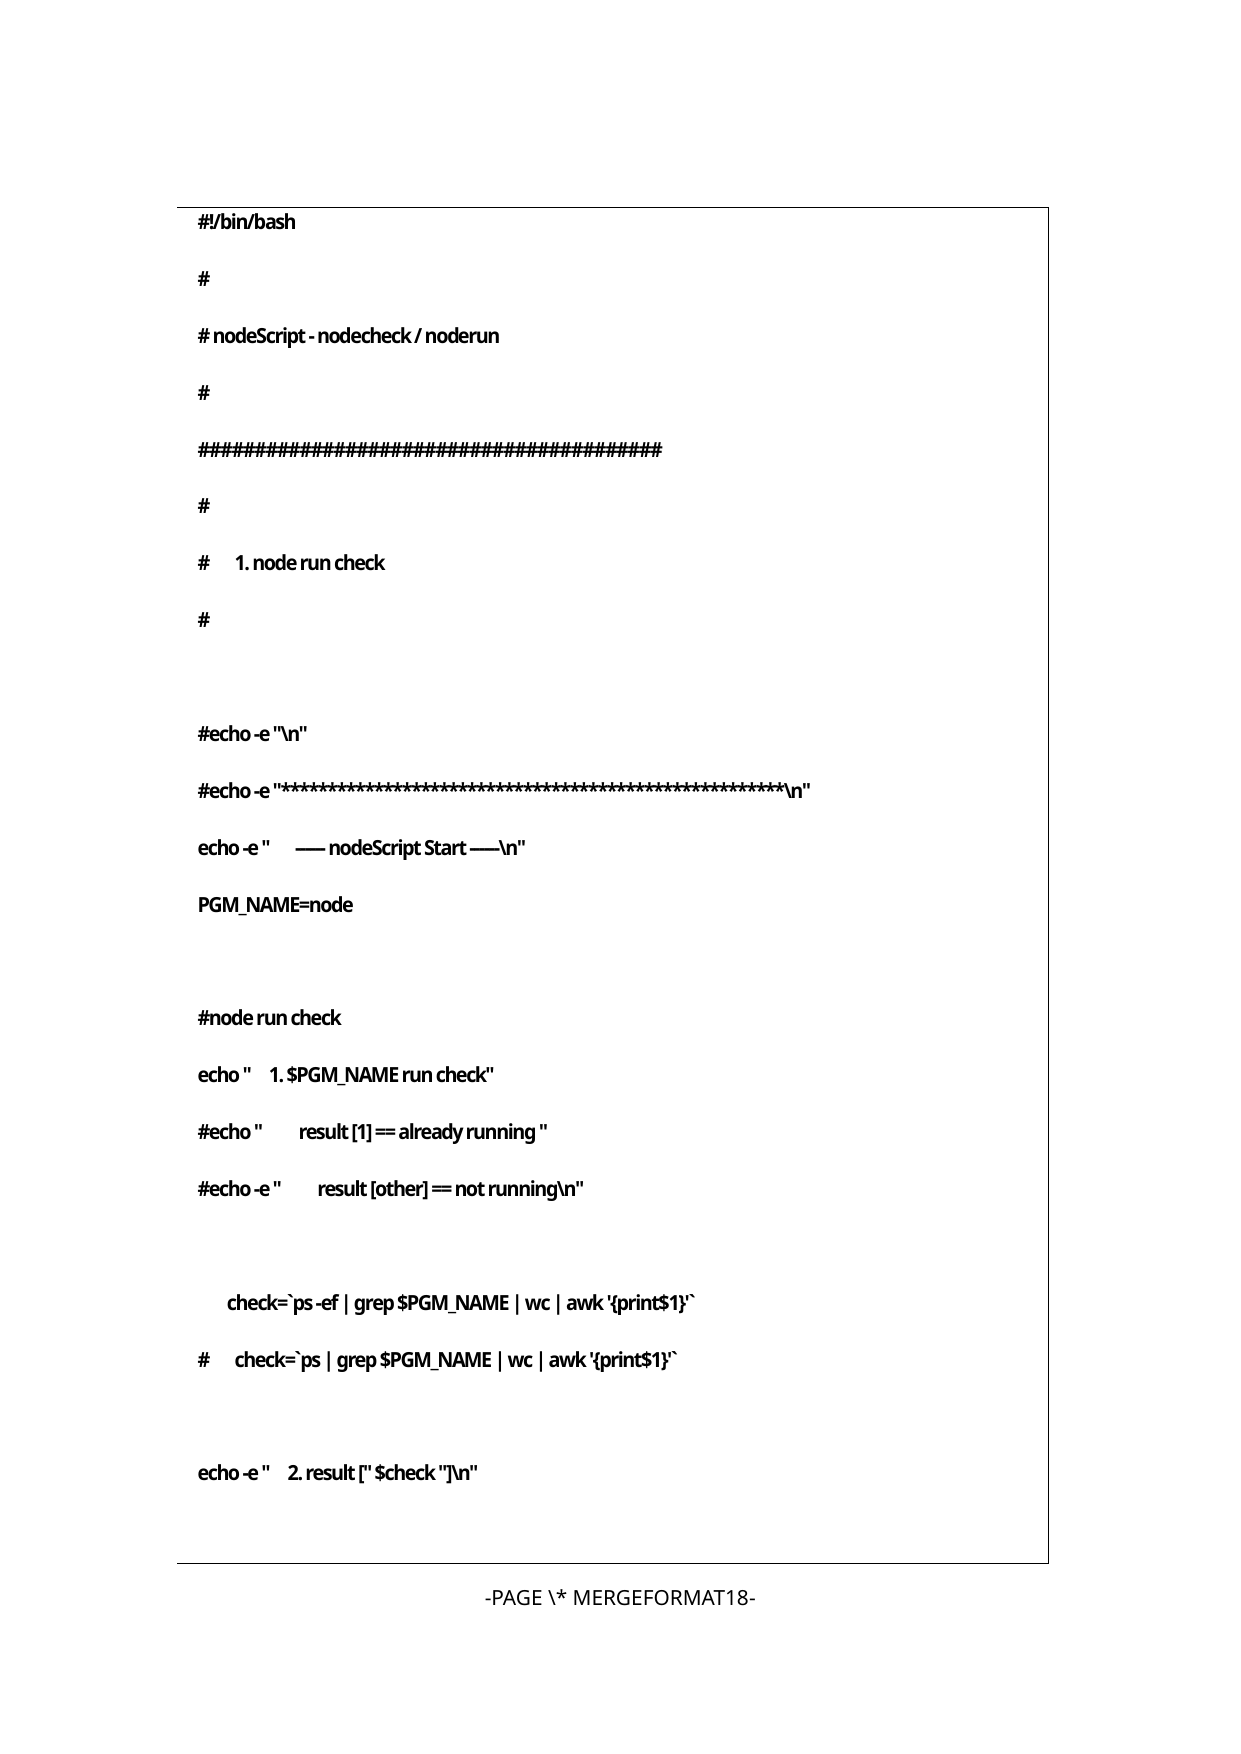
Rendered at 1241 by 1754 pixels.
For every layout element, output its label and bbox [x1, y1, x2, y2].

table_cell [177, 208, 1048, 1563]
